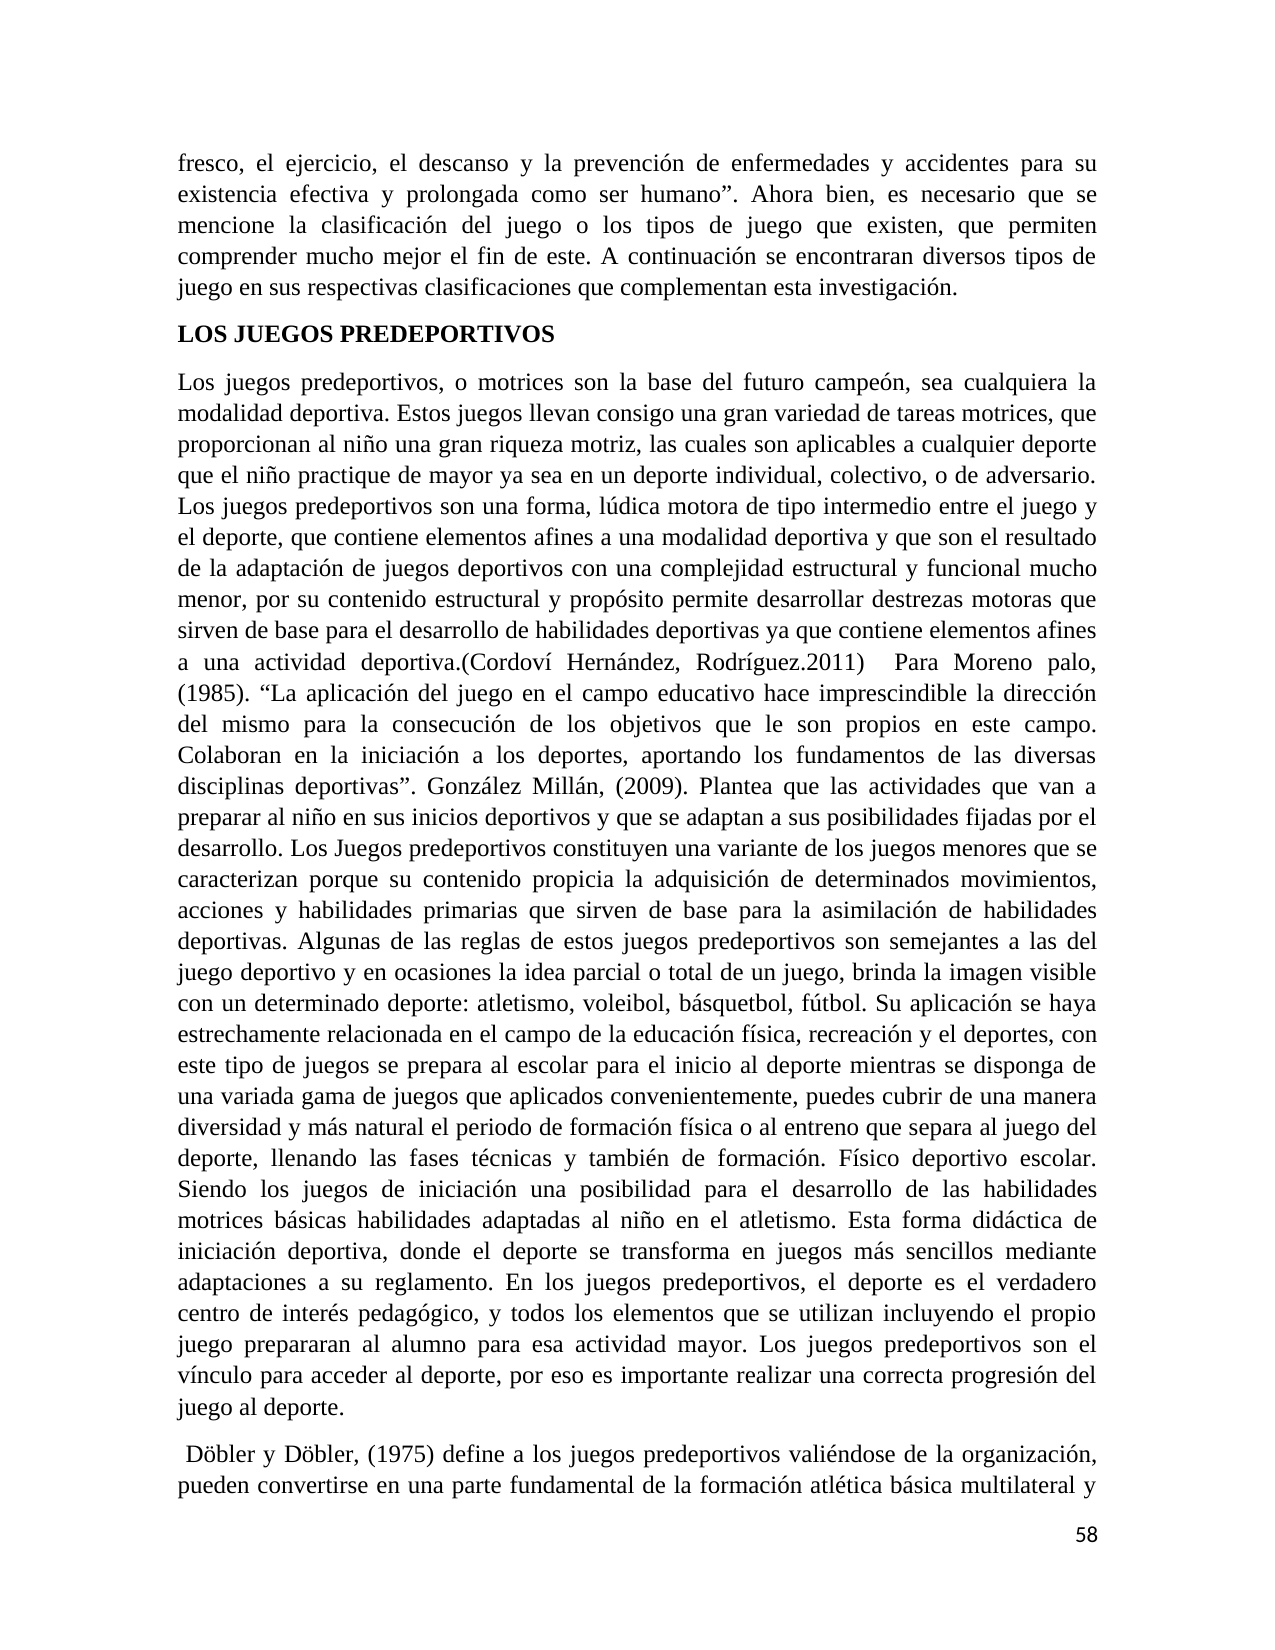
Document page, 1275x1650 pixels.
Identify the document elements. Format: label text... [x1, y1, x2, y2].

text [177, 1439, 1098, 1499]
text LOS JUEGOS PREDEPORTIVOS [177, 319, 1098, 348]
text Los juegos predeportivos, o motrices son la base del futuro campeón, sea cualquiera la modalidad deportiva. Estos juegos llevan consigo una gran variedad de tareas motrices, que proporcionan al niño una gran riqueza motriz, las cuales son aplicables a cualquier deporte que el niño practique de mayor ya sea en un deporte individual, colectivo, o de adversario. Los juegos predeportivos son una forma, lúdica motora de tipo intermedio entre el juego y el deporte, que contiene elementos afines a una modalidad deportiva y que son el resultado de la adaptación de juegos deportivos con una complejidad estructural y funcional mucho menor, por su contenido estructural y propósito permite desarrollar destrezas motoras que sirven de base para el desarrollo de habilidades deportivas ya que contiene elementos afines a una actividad deportiva.(Cordoví Hernández, Rodríguez.2011) Para Moreno palo, (1985). “La aplicación del juego en el campo educativo hace imprescindible la dirección del mismo para la consecución de los objetivos que le son propios en este campo. Colaboran en la iniciación a los deportes, aportando los fundamentos de las diversas disciplinas deportivas”. González Millán, (2009). Plantea que las actividades que van a preparar al niño en sus inicios deportivos y que se adaptan a sus posibilidades fijadas por el desarrollo. Los Juegos predeportivos constituyen una variante de los juegos menores que se caracterizan porque su contenido propicia la adquisición de determinados movimientos, acciones y habilidades primarias que sirven de base para la asimilación de habilidades deportivas. Algunas de las reglas de estos juegos predeportivos son semejantes a las del juego deportivo y en ocasiones la idea parcial o total de un juego, brinda la imagen visible con un determinado deporte: atletismo, voleibol, básquetbol, fútbol. Su aplicación se haya estrechamente relacionada en el campo de la educación física, recreación y el deportes, con este tipo de juegos se prepara al escolar para el inicio al deporte mientras se disponga de una variada gama de juegos que aplicados convenientemente, puedes cubrir de una manera diversidad y más natural el periodo de formación física o al entreno que separa al juego del deporte, llenando las fases técnicas y también de formación. Físico deportivo escolar. Siendo los juegos de iniciación una posibilidad para el desarrollo de las habilidades motrices básicas habilidades adaptadas al niño en el atletismo. Esta forma didáctica de iniciación deportiva, donde el deporte se transforma en juegos más sencillos mediante adaptaciones a su reglamento. En los juegos predeportivos, el deporte es el verdadero centro de interés pedagógico, y todos los elementos que se utilizan incluyendo el propio juego prepararan al alumno para esa actividad mayor. Los juegos predeportivos son el vínculo para acceder al deporte, por eso es importante realizar una correcta progresión del juego al deporte. [177, 367, 1098, 1420]
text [177, 148, 1098, 301]
